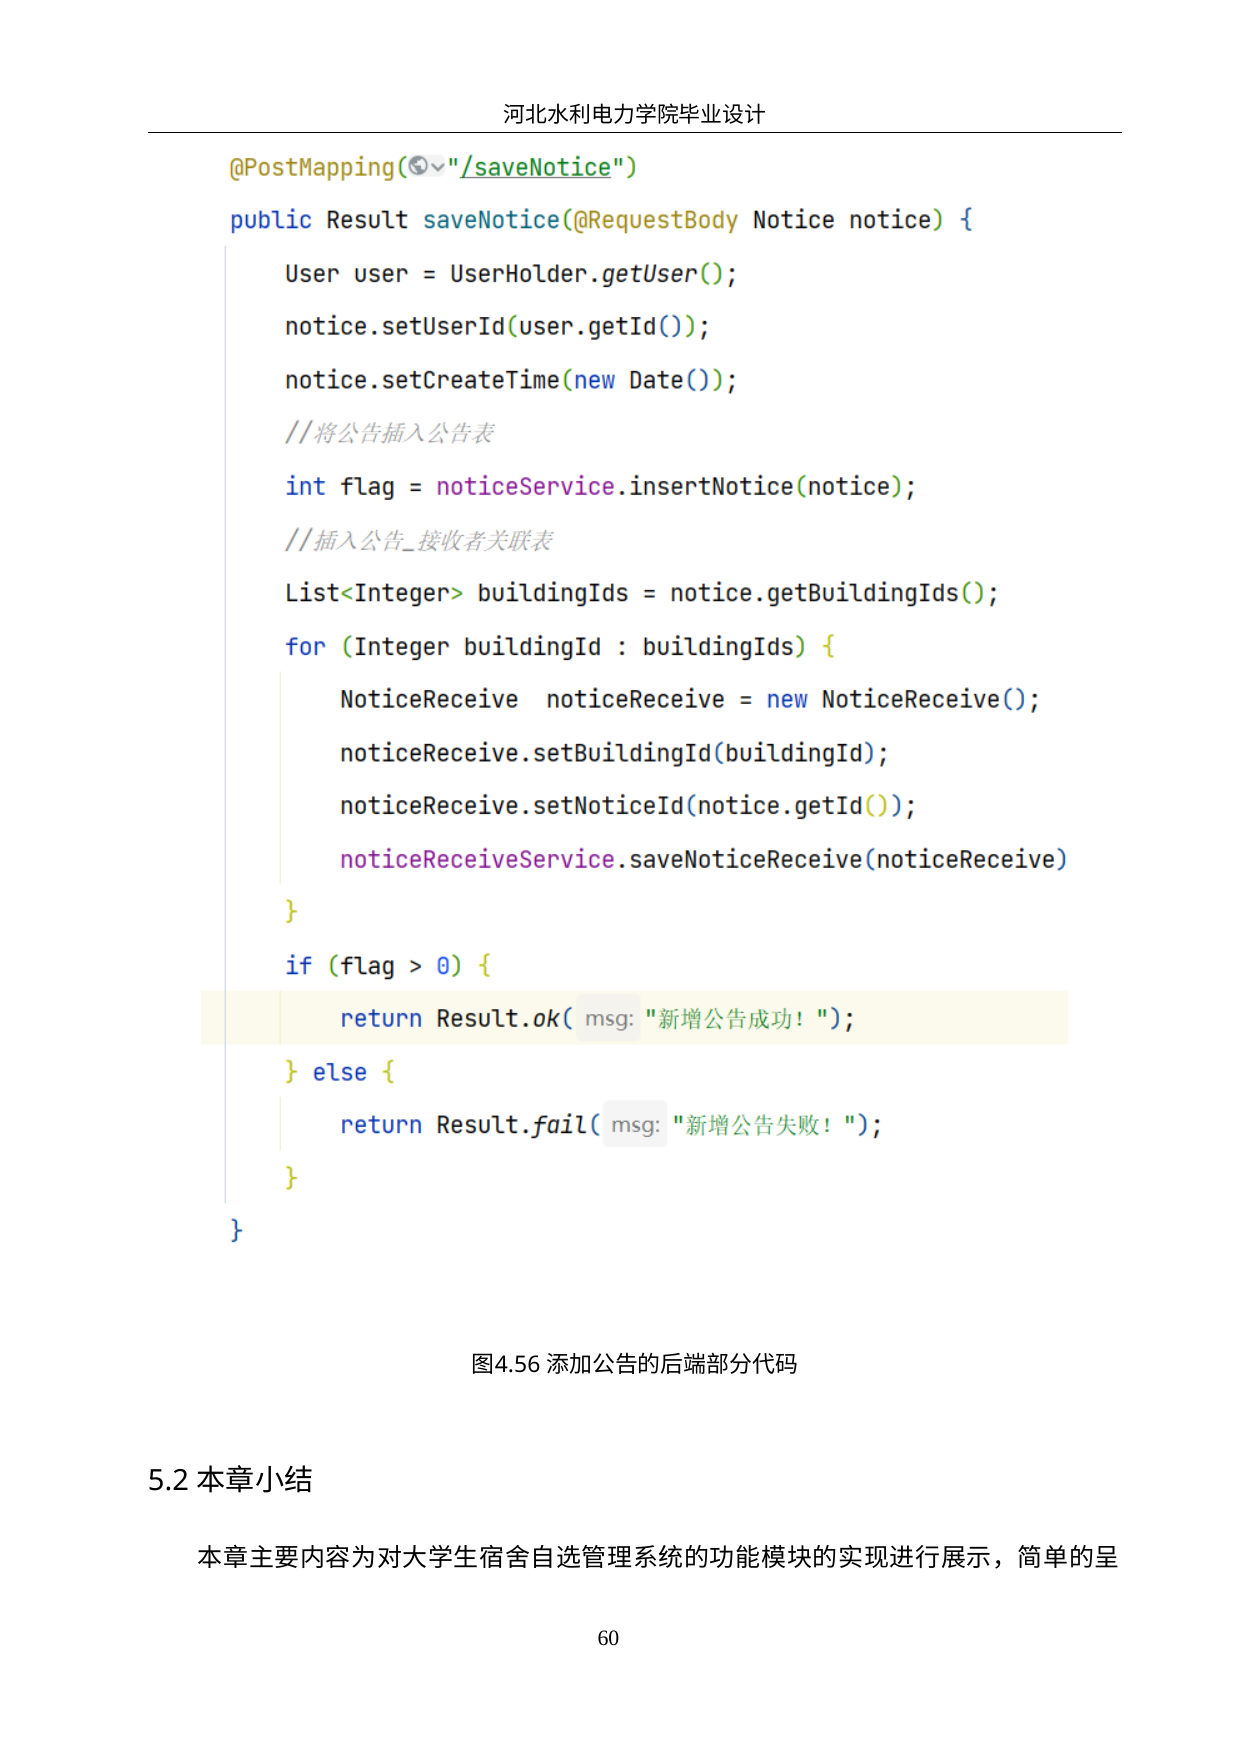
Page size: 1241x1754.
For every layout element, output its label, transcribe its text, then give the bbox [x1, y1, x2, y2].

subtitle 本章小结 [148, 1445, 1122, 1510]
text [148, 1523, 1122, 1588]
picture [201, 147, 1069, 1291]
